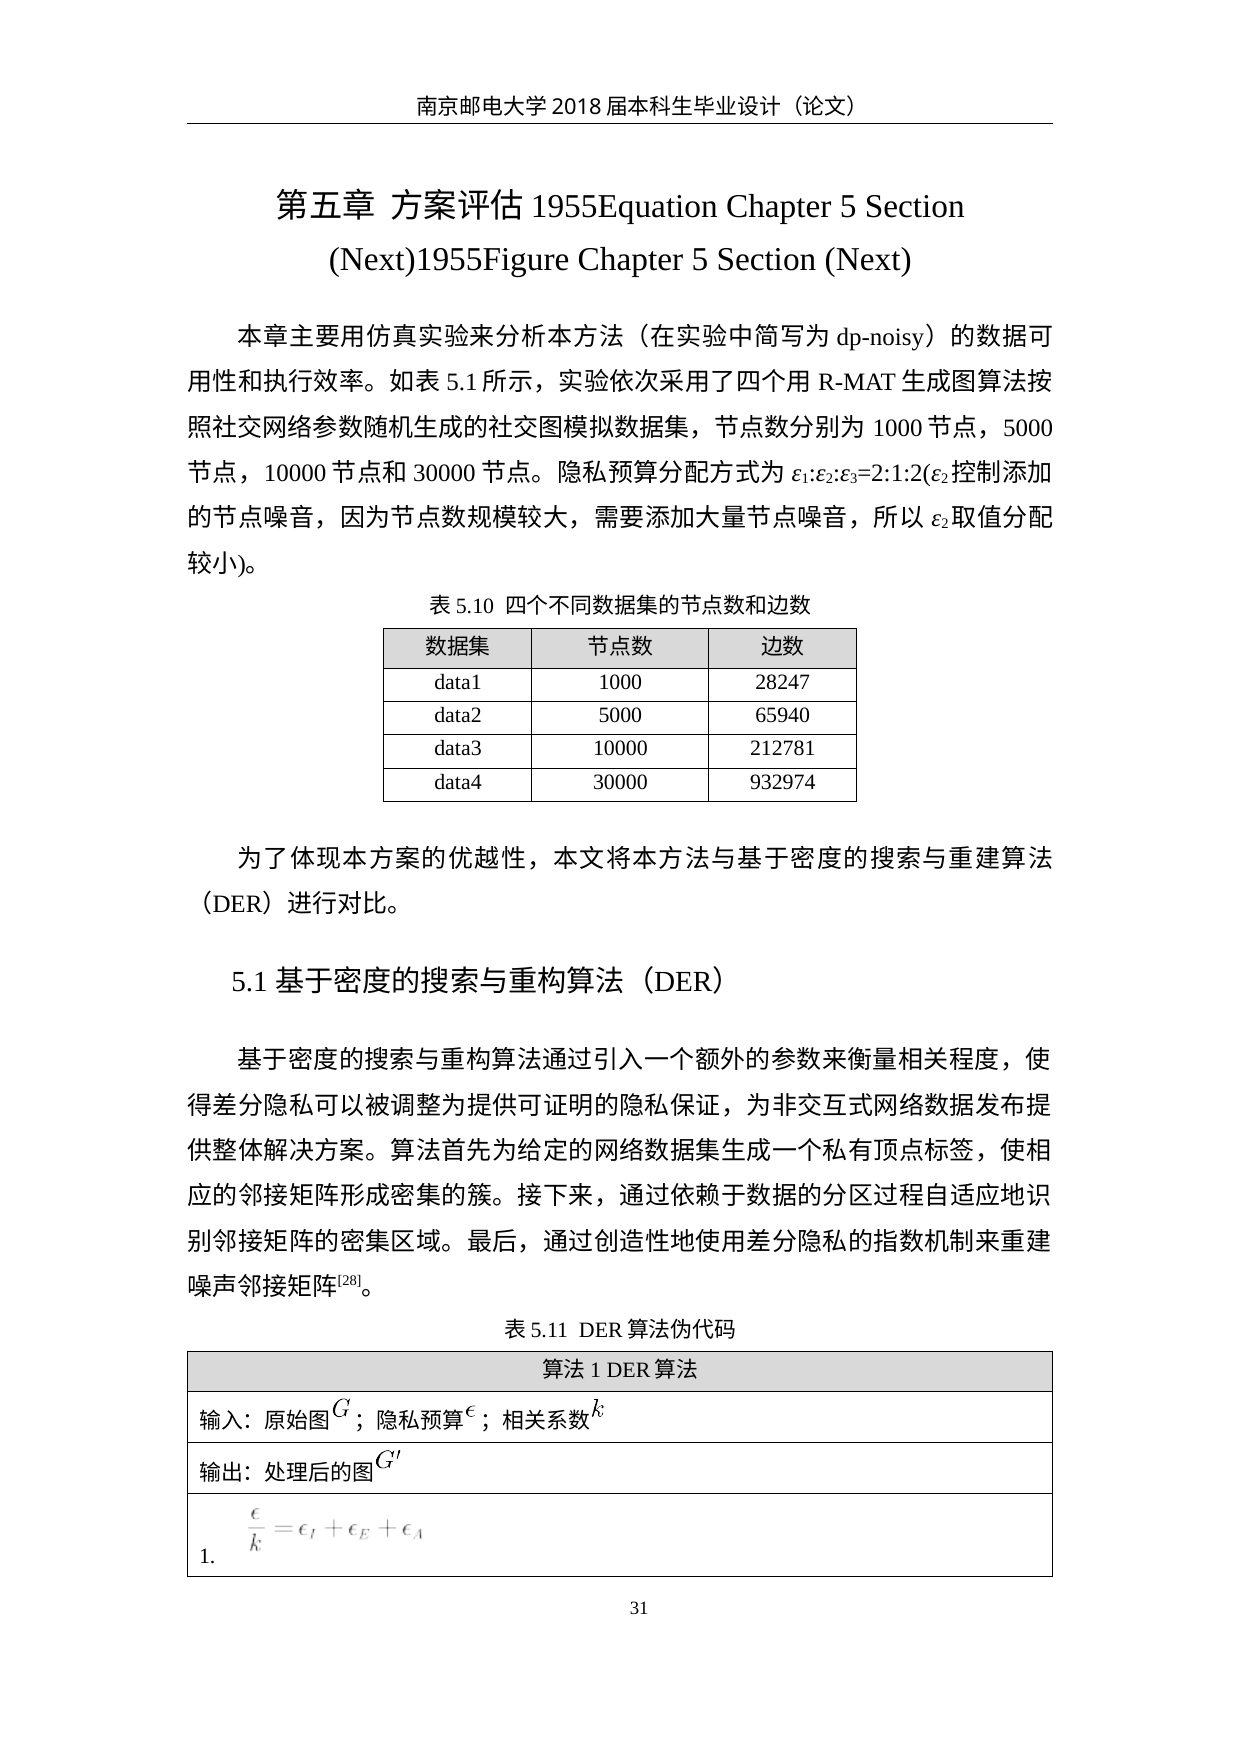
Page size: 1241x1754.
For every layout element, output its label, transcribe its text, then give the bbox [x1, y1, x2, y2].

table_cell 10000 [532, 735, 708, 768]
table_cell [188, 1494, 1052, 1576]
text 本章主要用仿真实验来分析本方法（在实验中简写为dp-noisy）的数据可用性和执行效率。如表5.1所示，实验依次采用了四个用R-MAT生成图算法按照社交网络参数随机生成的社交图模拟数据集，节点数分别为1000节点，5000节点，10000节点和30000节点。隐私预算分配方式为ε1:ε2:ε3=2:1:2(ε2控制添加的节点噪音，因为节点数规模较大，需要添加大量节点噪音，所以ε2取值分配较小)。 [187, 316, 1053, 579]
table_cell data4 [384, 769, 531, 801]
subtitle 第五章 方案评估 [187, 179, 1053, 278]
table_cell 输入：原始图；隐私预算；相关系数 [188, 1392, 1052, 1442]
table_header 节点数 [532, 629, 708, 668]
table_cell 5000 [532, 702, 708, 734]
table_cell 212781 [709, 735, 856, 768]
table_cell data1 [384, 669, 531, 701]
table_cell 30000 [532, 769, 708, 801]
table_cell 65940 [709, 702, 856, 734]
table_cell 932974 [709, 769, 856, 801]
text 基于密度的搜索与重构算法通过引入一个额外的参数来衡量相关程度，使得差分隐私可以被调整为提供可证明的隐私保证，为非交互式网络数据发布提供整体解决方案。算法首先为给定的网络数据集生成一个私有顶点标签，使相应的邻接矩阵形成密集的簇。接下来，通过依赖于数据的分区过程自适应地识别邻接矩阵的密集区域。最后，通过创造性地使用差分隐私的指数机制来重建噪声邻接矩阵[28]。 [187, 1040, 1053, 1303]
table_cell 28247 [709, 669, 856, 701]
table_cell 1000 [532, 669, 708, 701]
subtitle 5.1 基于密度的搜索与重构算法（DER） [187, 958, 1053, 1000]
text 为了体现本方案的优越性，本文将本方法与基于密度的搜索与重建算法（DER）进行对比。 [187, 838, 1053, 919]
table_header 算法1 DER算法 [188, 1352, 1052, 1391]
table_header 边数 [709, 629, 856, 668]
table_cell data3 [384, 735, 531, 768]
table_cell data2 [384, 702, 531, 734]
table_cell 输出：处理后的图 [188, 1443, 1052, 1493]
table_header 数据集 [384, 629, 531, 668]
